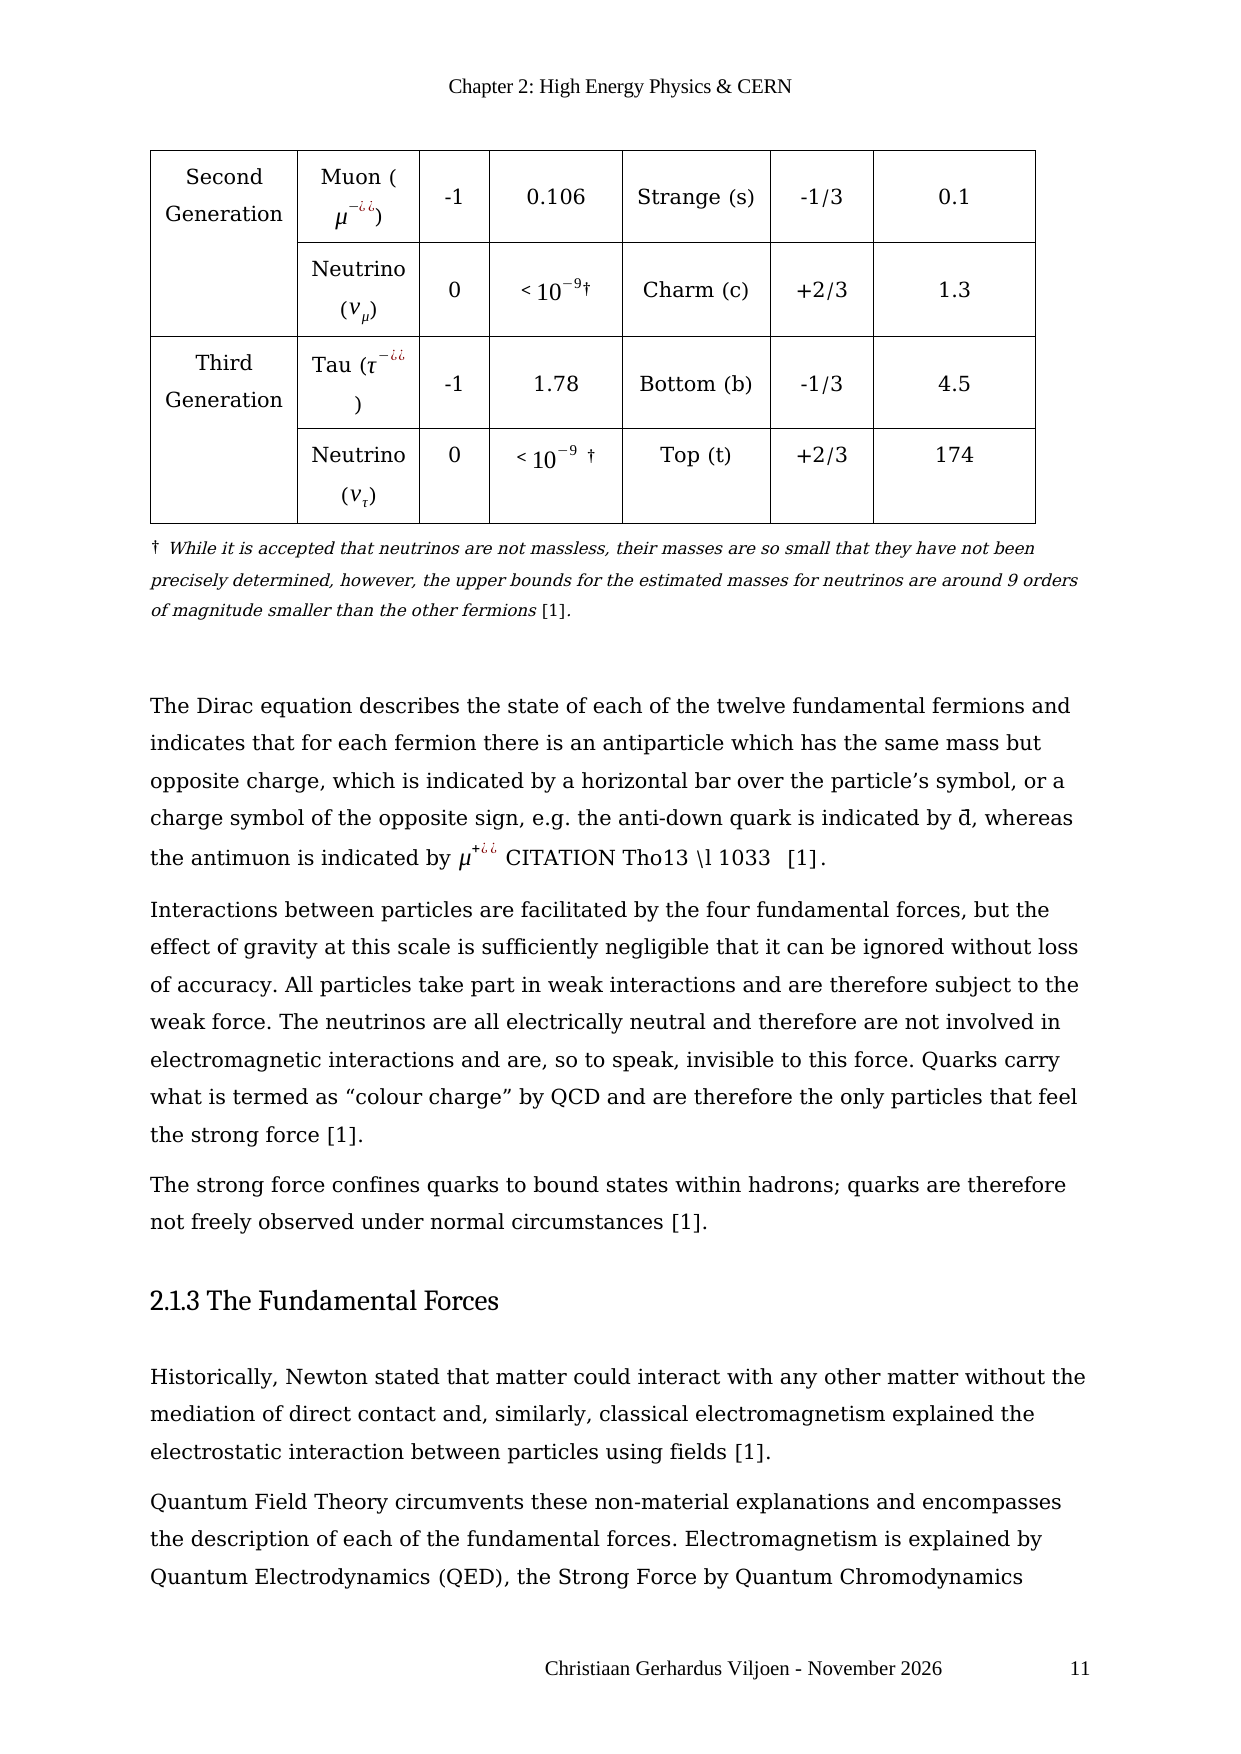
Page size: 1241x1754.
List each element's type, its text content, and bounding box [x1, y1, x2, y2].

table_cell Strange (s) [623, 151, 770, 242]
table_cell -1/3 [771, 337, 873, 428]
table_cell -1/3 [771, 151, 873, 242]
table_cell 4.5 [874, 337, 1035, 428]
table_cell +2/3 [771, 243, 873, 336]
table_cell Top (t) [623, 429, 770, 522]
table_cell Bottom (b) [623, 337, 770, 428]
table_cell < † [490, 429, 622, 522]
text The strong force confines quarks to bound states within hadrons; quarks are therefore not freely observed under normal circumstances. [150, 1171, 1090, 1234]
table_cell 0.1 [874, 151, 1035, 242]
text The Dirac equation describes the state of each of the twelve fundamental fermions and indicates that for each fermion there is an antiparticle which has the same mass but opposite charge, which is indicated by a horizontal bar over the particle’s symbol, or a charge symbol of the opposite sign, e.g. the anti-down quark is indicated by d̅, whereas the antimuon is indicated by . [150, 692, 1090, 871]
table_cell Tau () [298, 337, 419, 428]
table_cell 174 [874, 429, 1035, 522]
table_cell Third Generation [151, 337, 297, 522]
subtitle The Fundamental Forces [150, 1284, 1090, 1317]
text Interactions between particles are facilitated by the four fundamental forces, but the effect of gravity at this scale is sufficiently negligible that it can be ignored without loss of accuracy. All particles take part in weak interactions and are therefore subject to the weak force. The neutrinos are all electrically neutral and therefore are not involved in electromagnetic interactions and are, so to speak, invisible to this force. Quarks carry what is termed as “colour charge” by QCD and are therefore the only particles that feel the strong force. [150, 896, 1090, 1146]
table_cell < † [490, 243, 622, 336]
table_cell Neutrino () [298, 243, 419, 336]
table_cell 1.78 [490, 337, 622, 428]
text † While it is accepted that neutrinos are not massless, their masses are so small that they have not been precisely determined, however, the upper bounds for the estimated masses for neutrinos are around 9 orders of magnitude smaller than the other fermions . [150, 536, 1090, 620]
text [150, 1488, 1090, 1588]
table_cell 0 [420, 243, 489, 336]
table_cell Second Generation [151, 151, 297, 336]
table_cell Neutrino () [298, 429, 419, 522]
table_cell 0 [420, 429, 489, 522]
table_cell 0.106 [490, 151, 622, 242]
table_cell -1 [420, 337, 489, 428]
table_cell +2/3 [771, 429, 873, 522]
table_cell Charm (c) [623, 243, 770, 336]
table_cell 1.3 [874, 243, 1035, 336]
table_cell Muon () [298, 151, 419, 242]
text Historically, Newton stated that matter could interact with any other matter without the mediation of direct contact and, similarly, classical electromagnetism explained the electrostatic interaction between particles using fields. [150, 1363, 1090, 1463]
table_cell -1 [420, 151, 489, 242]
